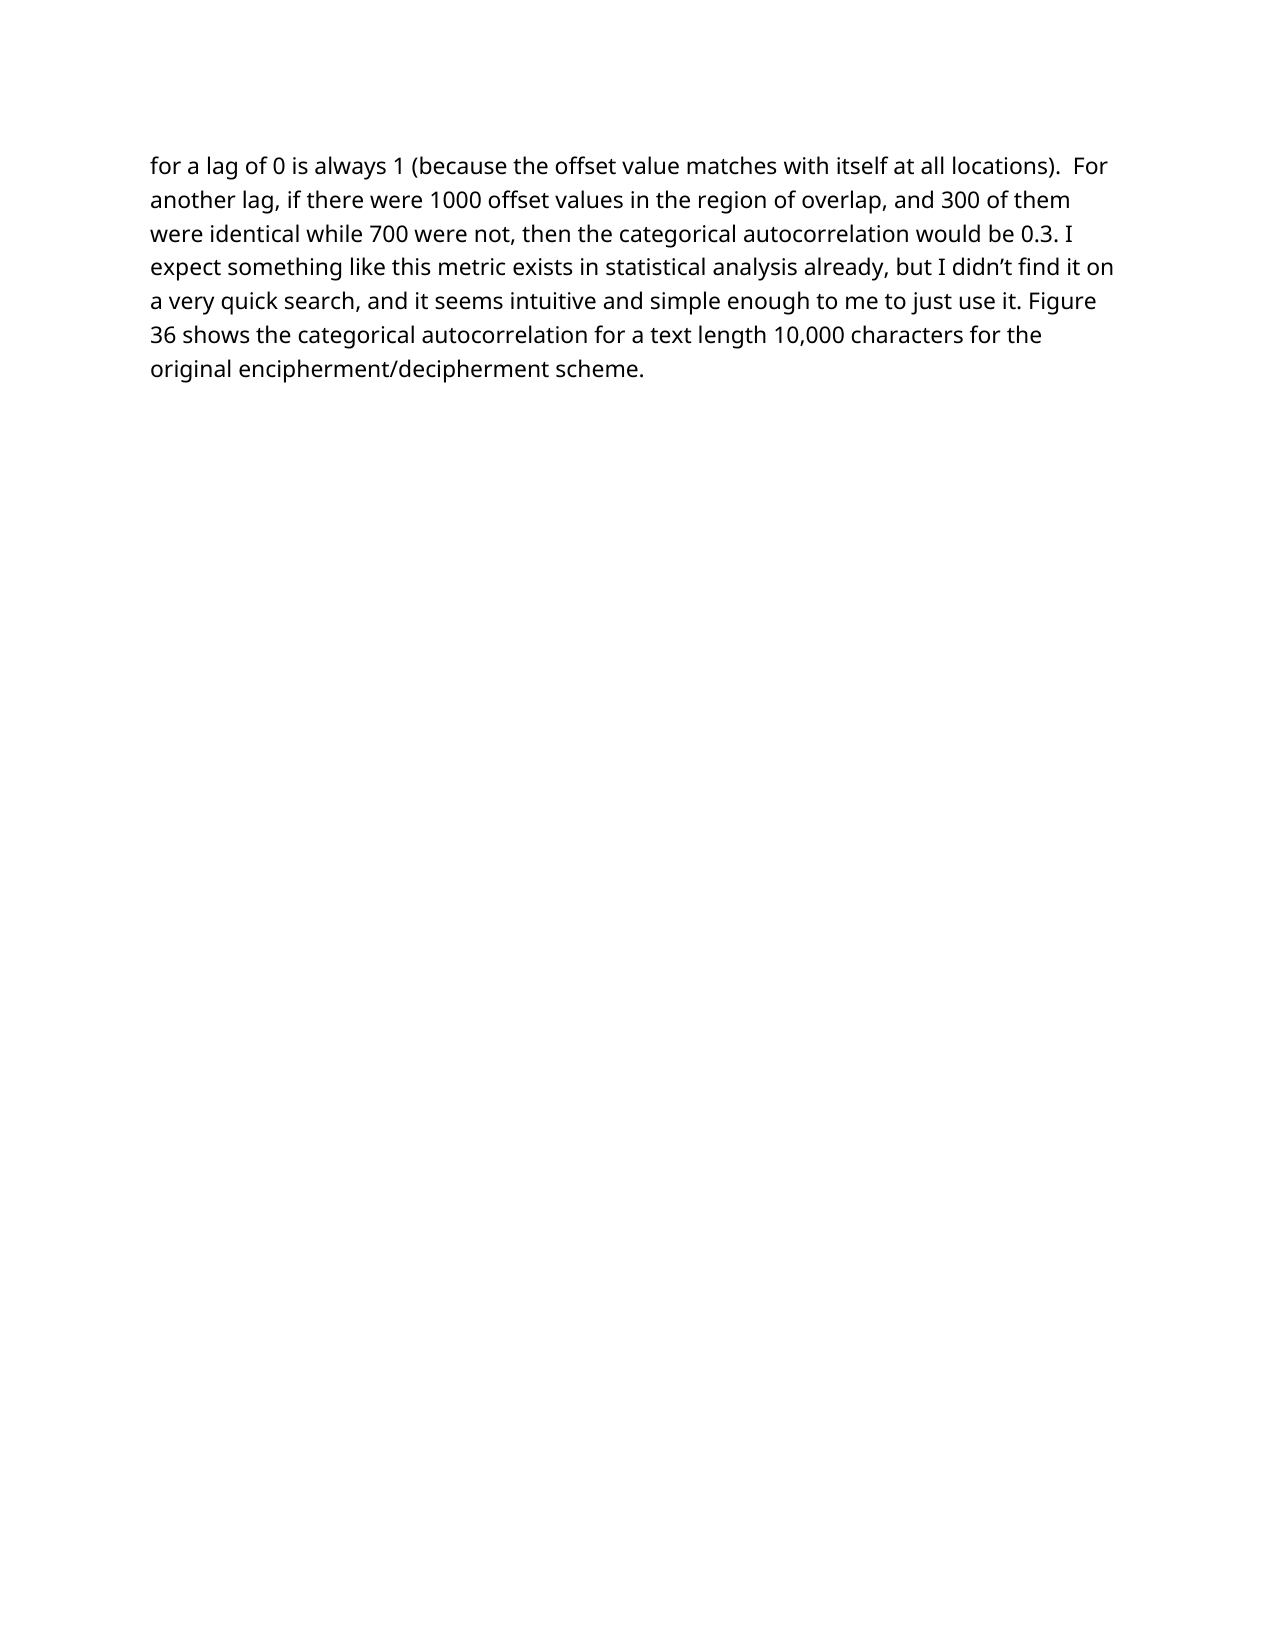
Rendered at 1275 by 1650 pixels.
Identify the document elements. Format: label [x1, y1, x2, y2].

text [150, 150, 1125, 384]
